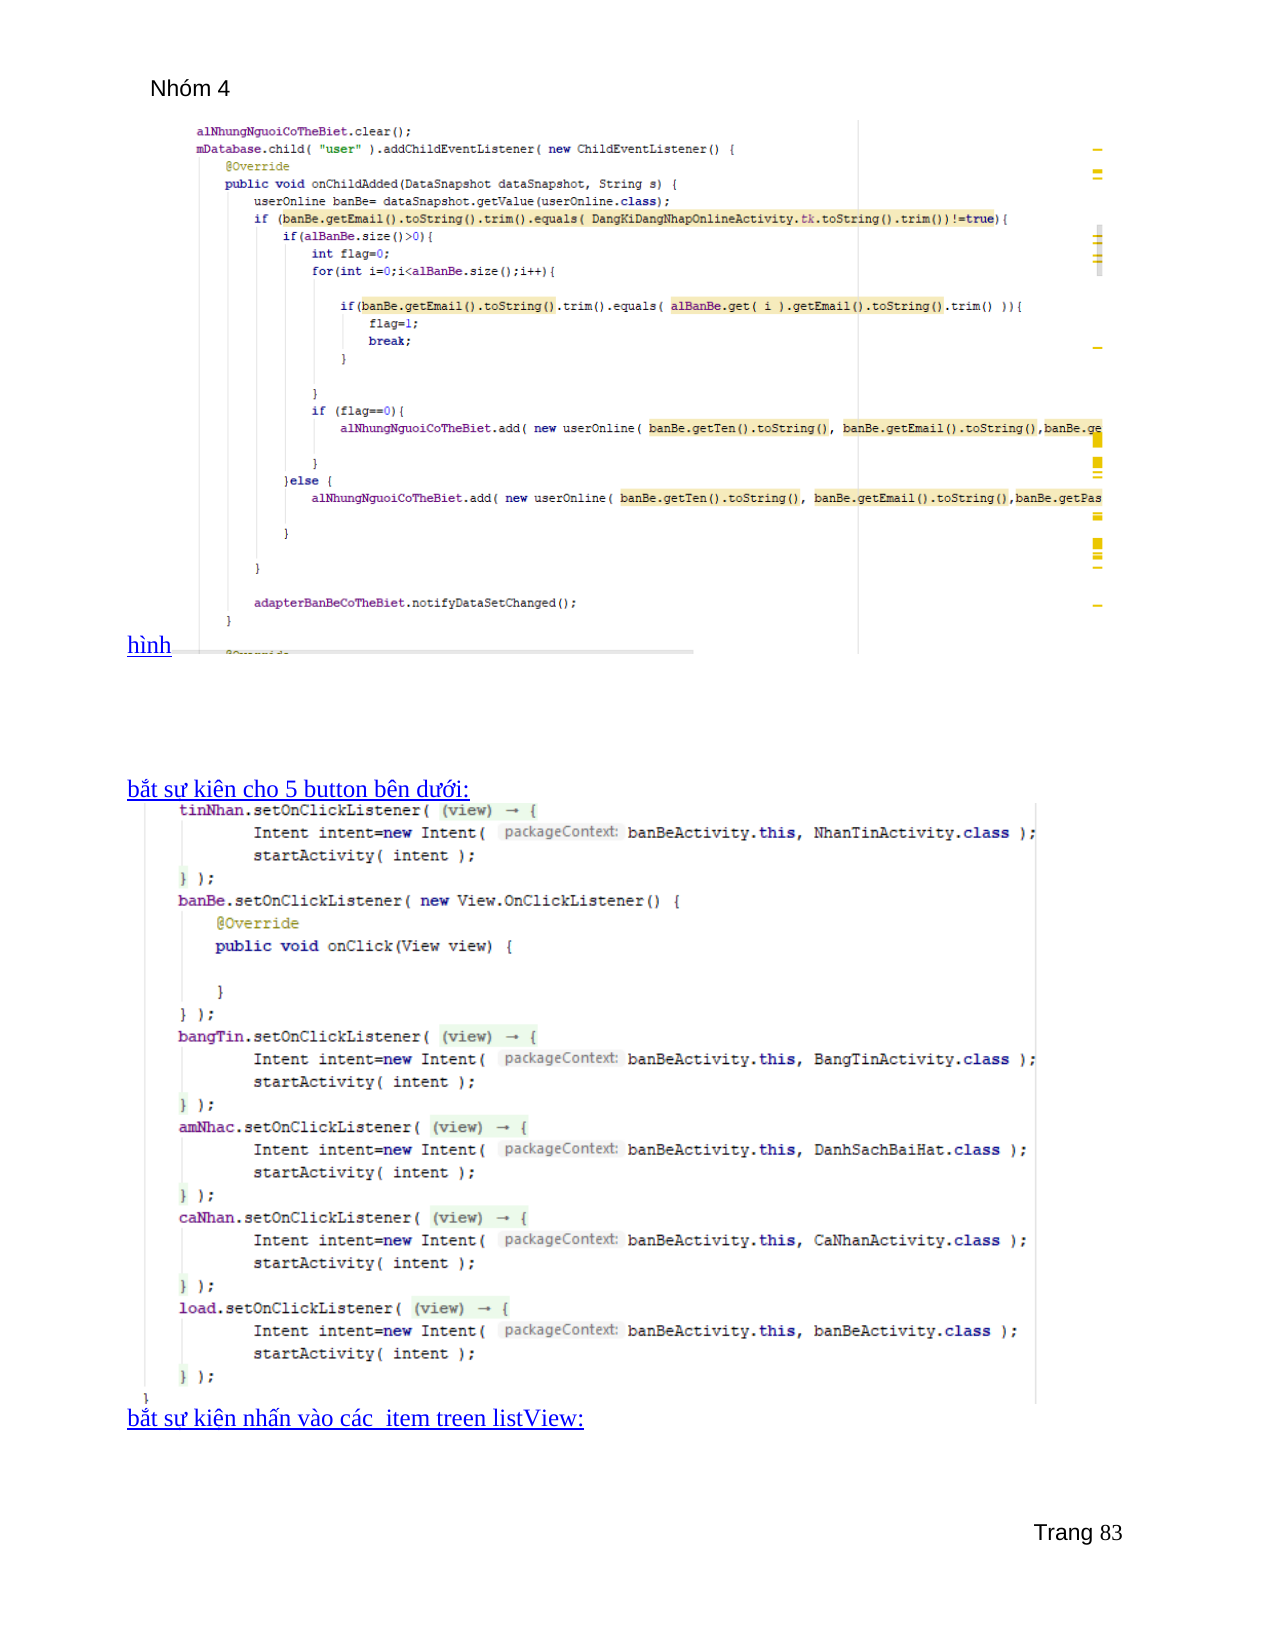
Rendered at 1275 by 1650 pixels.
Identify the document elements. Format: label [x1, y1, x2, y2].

picture [127, 803, 1103, 1404]
text [127, 121, 1187, 1432]
picture [171, 120, 1103, 654]
